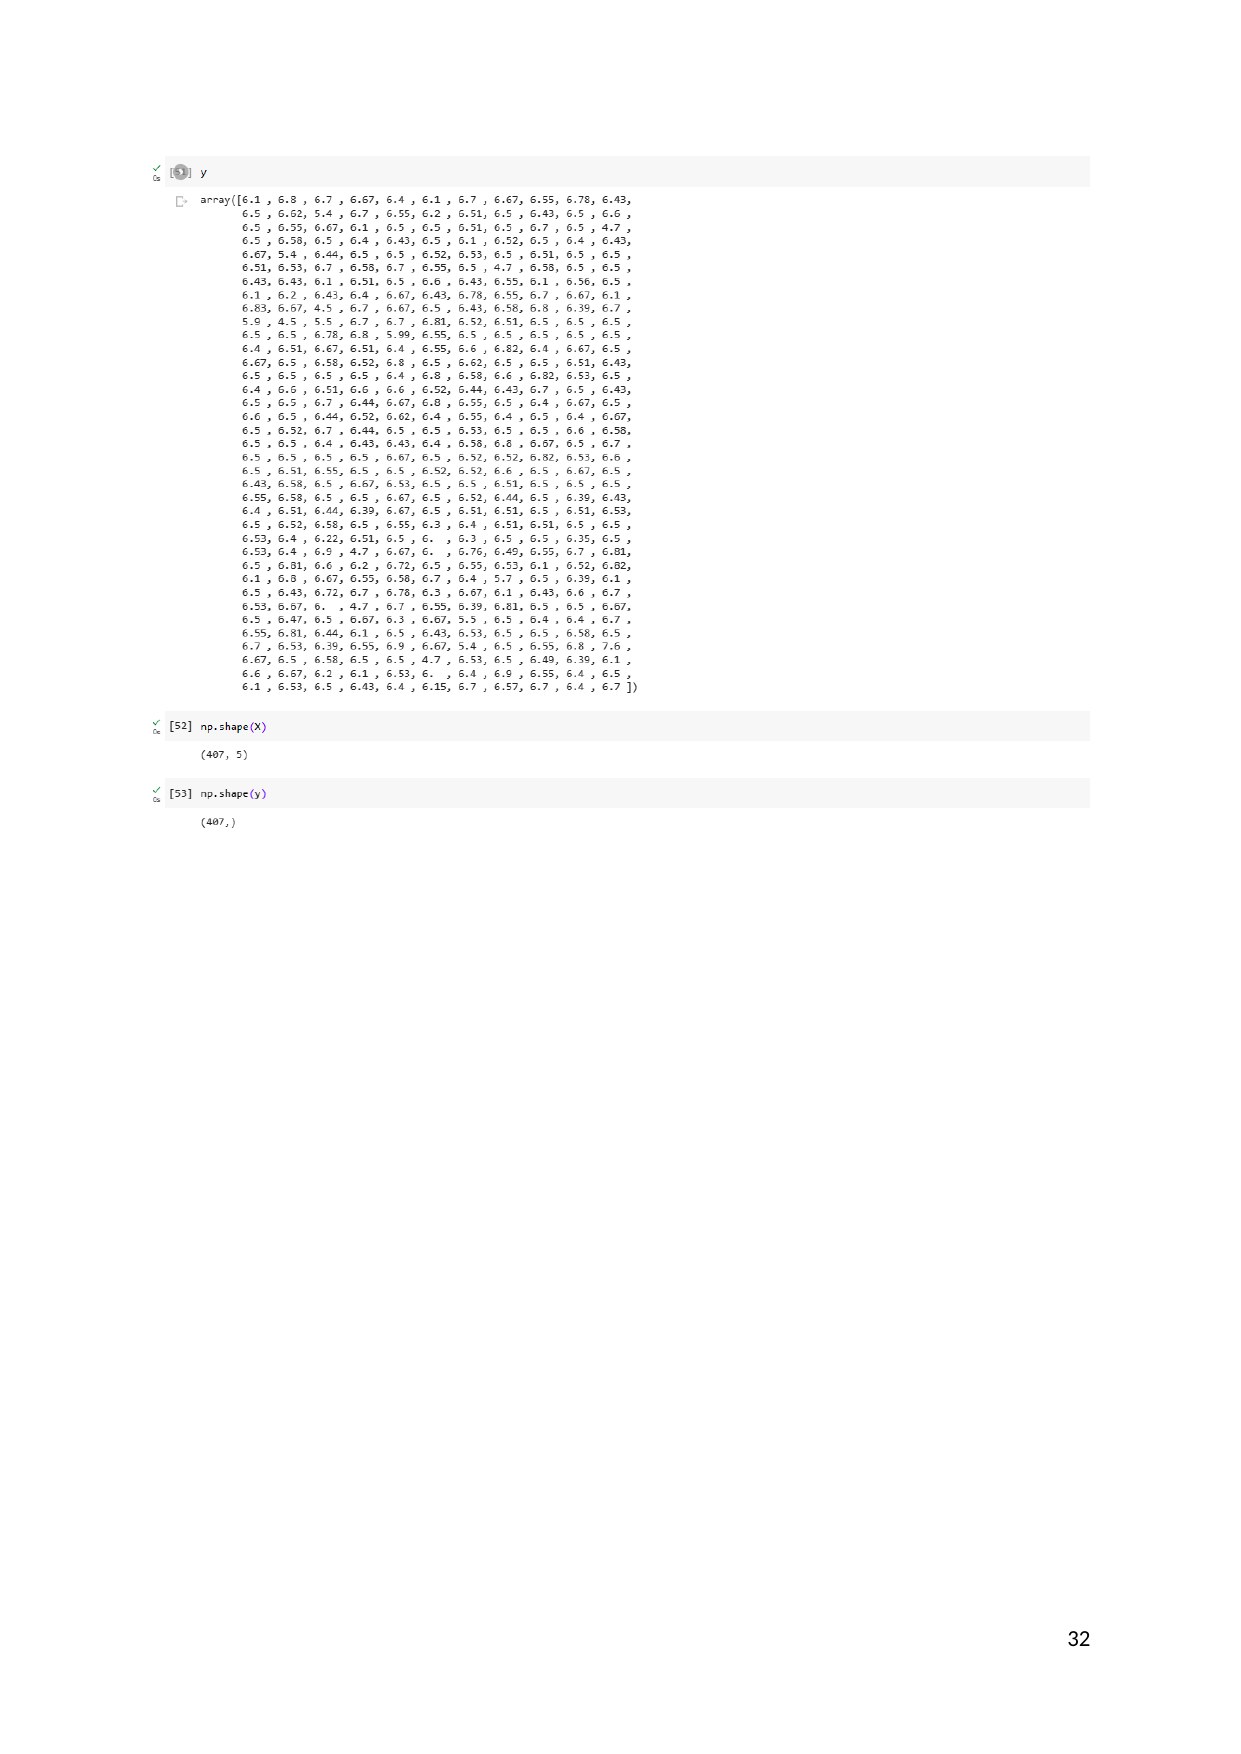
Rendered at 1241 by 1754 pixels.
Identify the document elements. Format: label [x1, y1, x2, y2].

picture [150, 150, 1091, 838]
